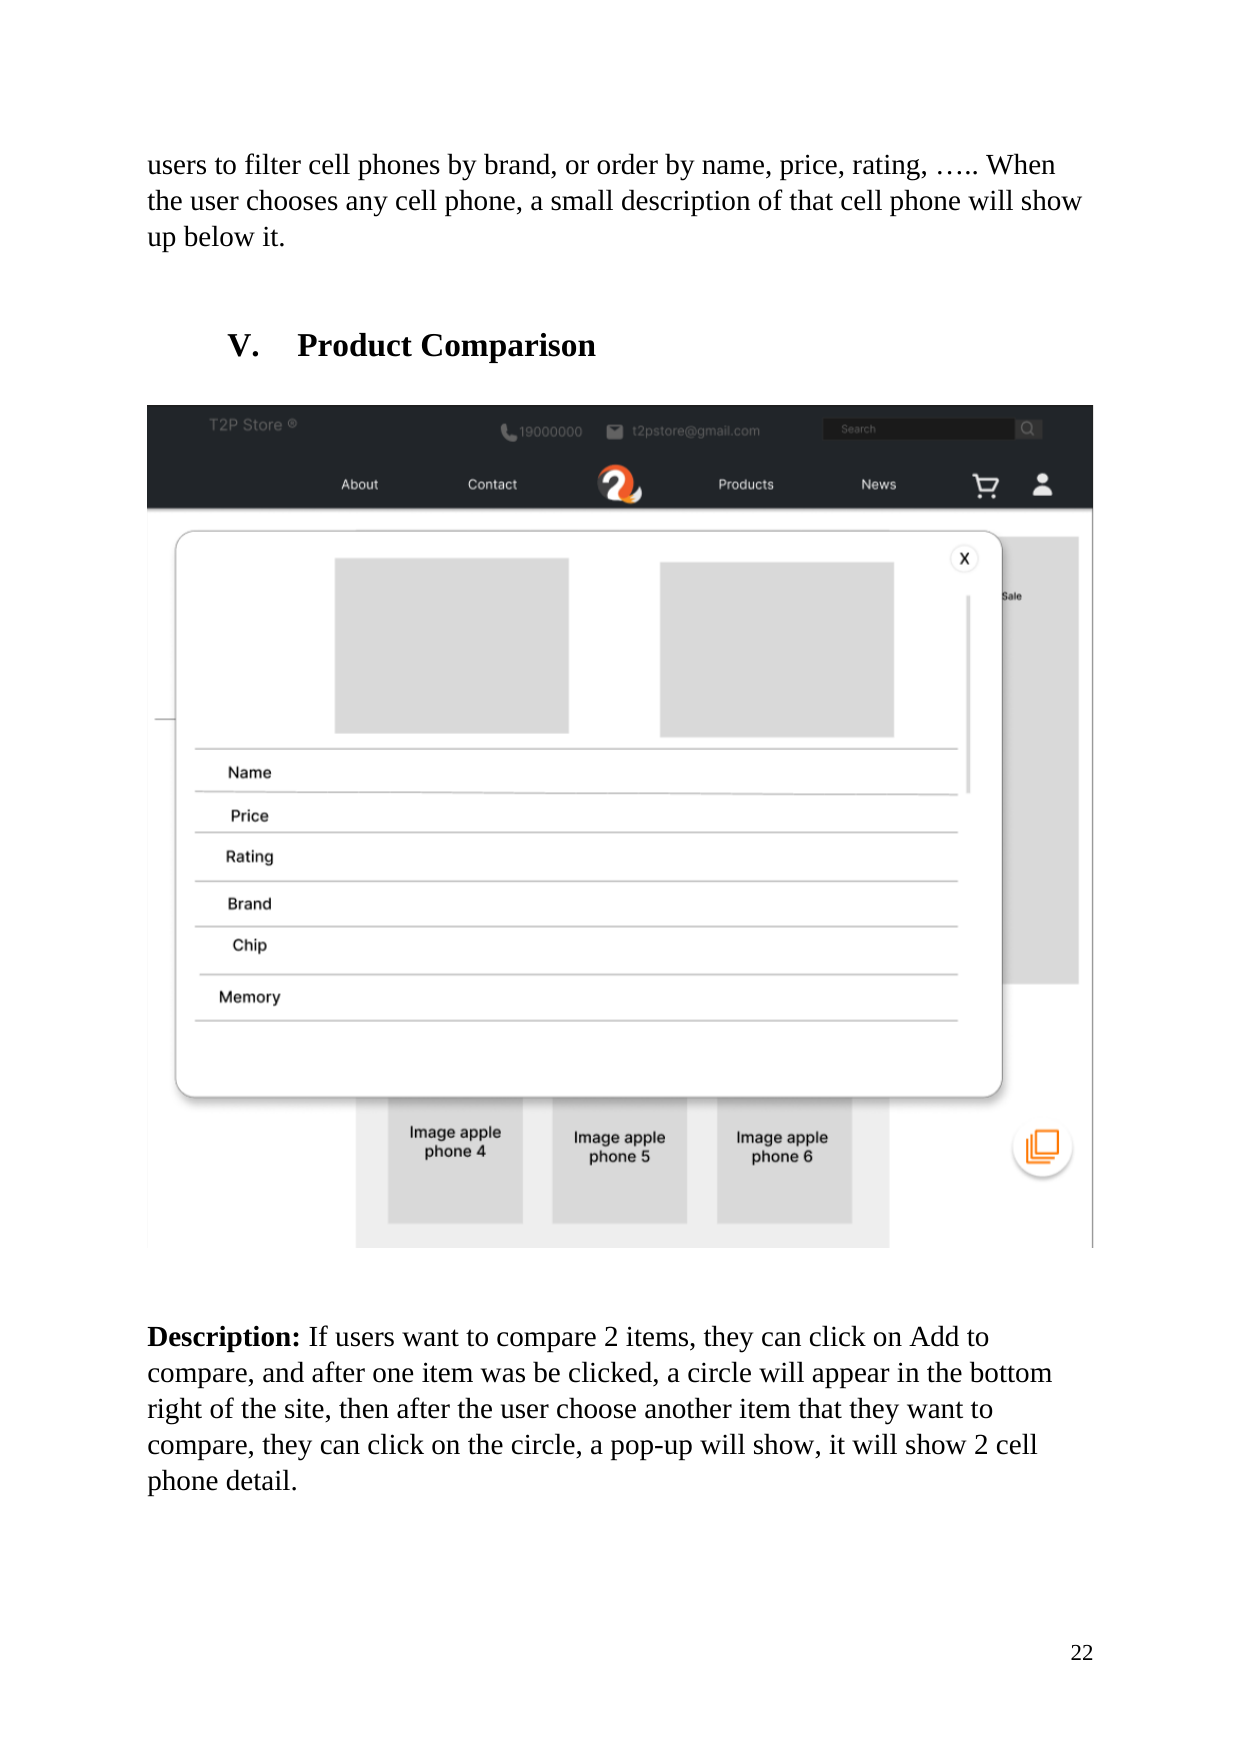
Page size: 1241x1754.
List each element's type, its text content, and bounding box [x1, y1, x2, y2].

picture [147, 405, 1094, 1248]
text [147, 147, 1093, 253]
text Description: If users want to compare 2 items, they can click on Add to compare, and after one item was be clicked, a circle will appear in the bottom right of the site, then after the user choose another item that they want to compare, they can click on the circle, a pop-up will show, it will show 2 cell phone detail. [147, 1319, 1093, 1497]
subtitle Product Comparison [222, 325, 1093, 363]
